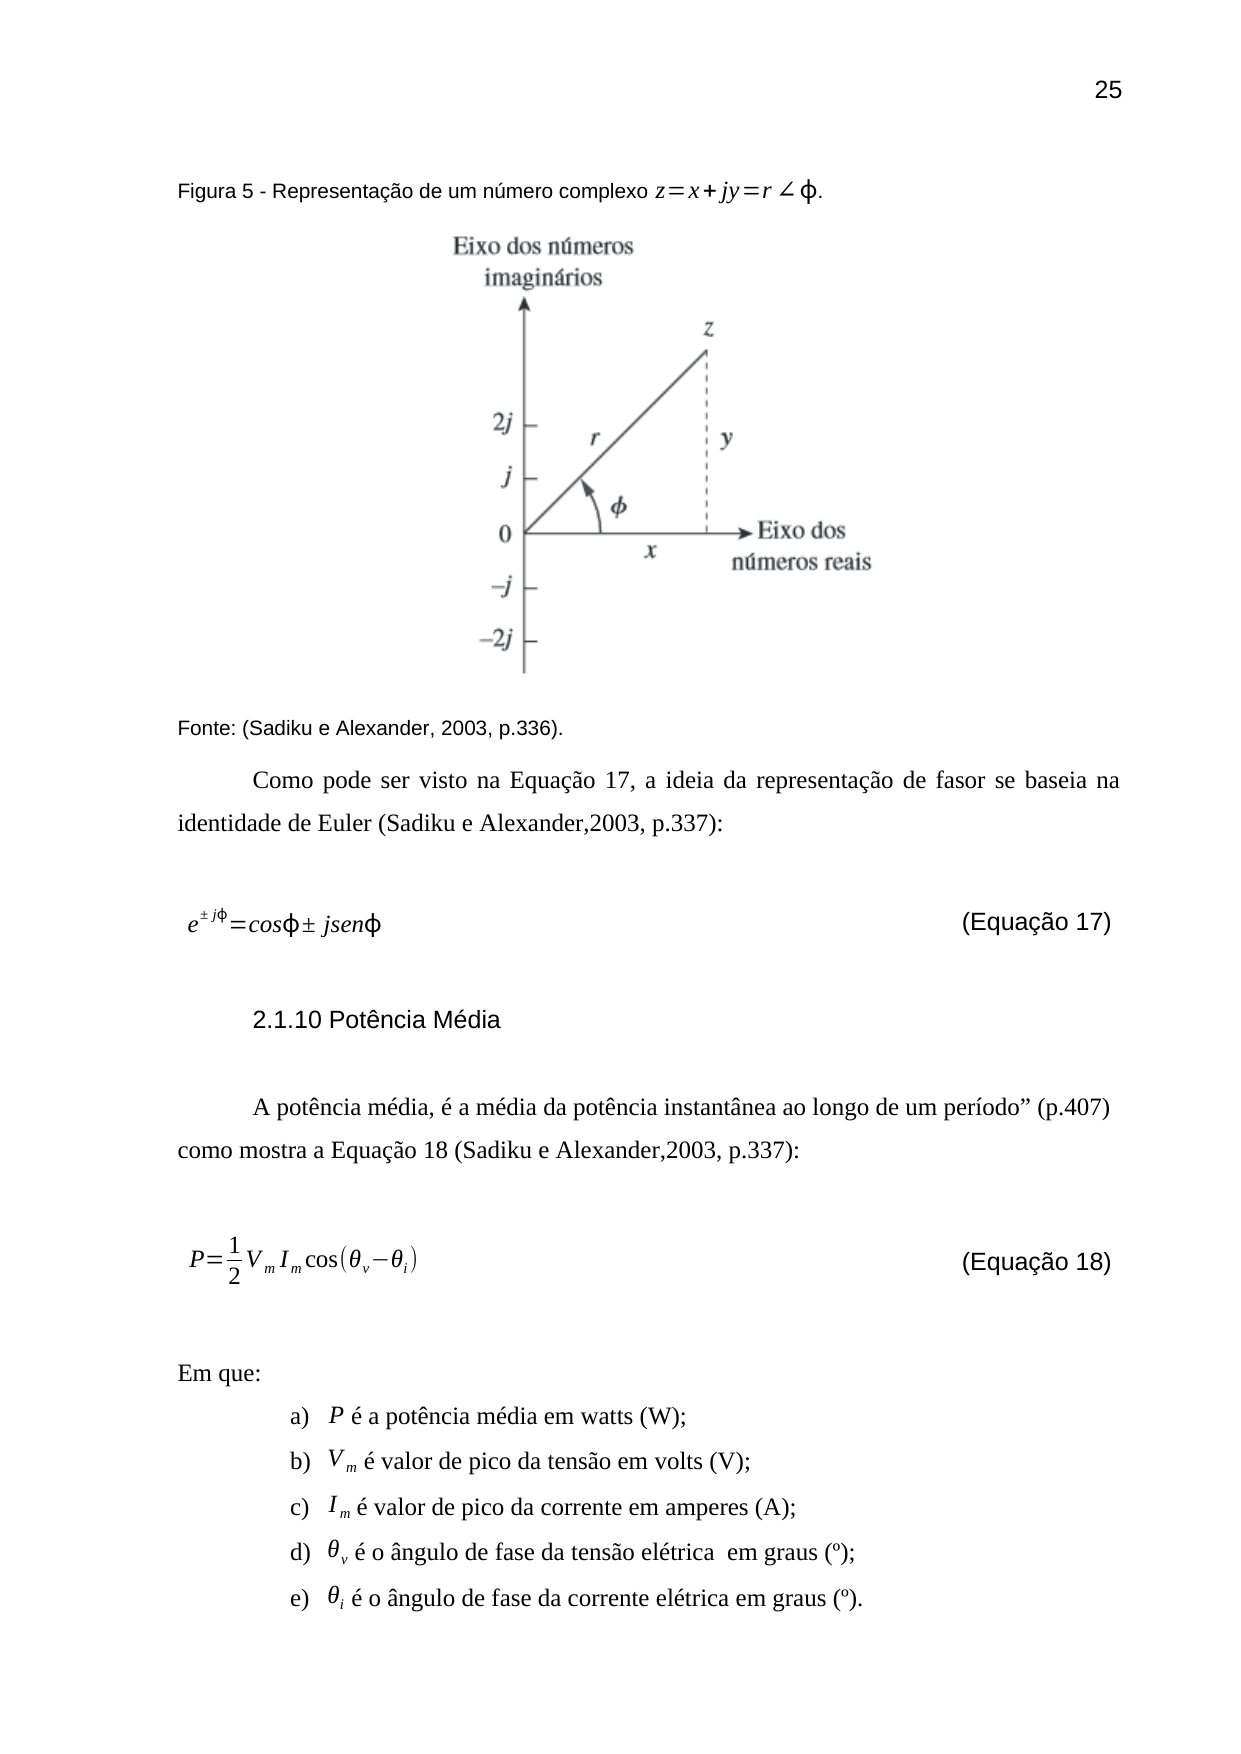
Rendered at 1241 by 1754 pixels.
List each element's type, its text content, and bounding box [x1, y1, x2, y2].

text Como pode ser visto na Equação 17, a ideia da representação de fasor se baseia na identidade de Euler (Sadiku e Alexander,2003, p.337): [177, 765, 1122, 837]
list é valor de pico da corrente em amperes (A); [290, 1490, 1122, 1522]
text Em que: [177, 1358, 1122, 1387]
list é a potência média em watts (W); [290, 1401, 1122, 1430]
text Fonte: (Sadiku e Alexander, 2003, p.336). [177, 716, 1122, 740]
list é o ângulo de fase da corrente elétrica em graus (º). [290, 1582, 1122, 1613]
list é o ângulo de fase da tensão elétrica em graus (º); [290, 1536, 1122, 1567]
text A potência média, é a média da potência instantânea ao longo de um período” (p.407) como mostra a Equação 18 (Sadiku e Alexander,2003, p.337): [177, 1092, 1122, 1164]
subtitle 2.1.10 Potência Média [177, 1006, 1122, 1034]
subtitle Figura 5 - Representação de um número complexo . [177, 177, 1122, 205]
picture [409, 229, 891, 691]
list é valor de pico da tensão em volts (V); [290, 1444, 1122, 1476]
